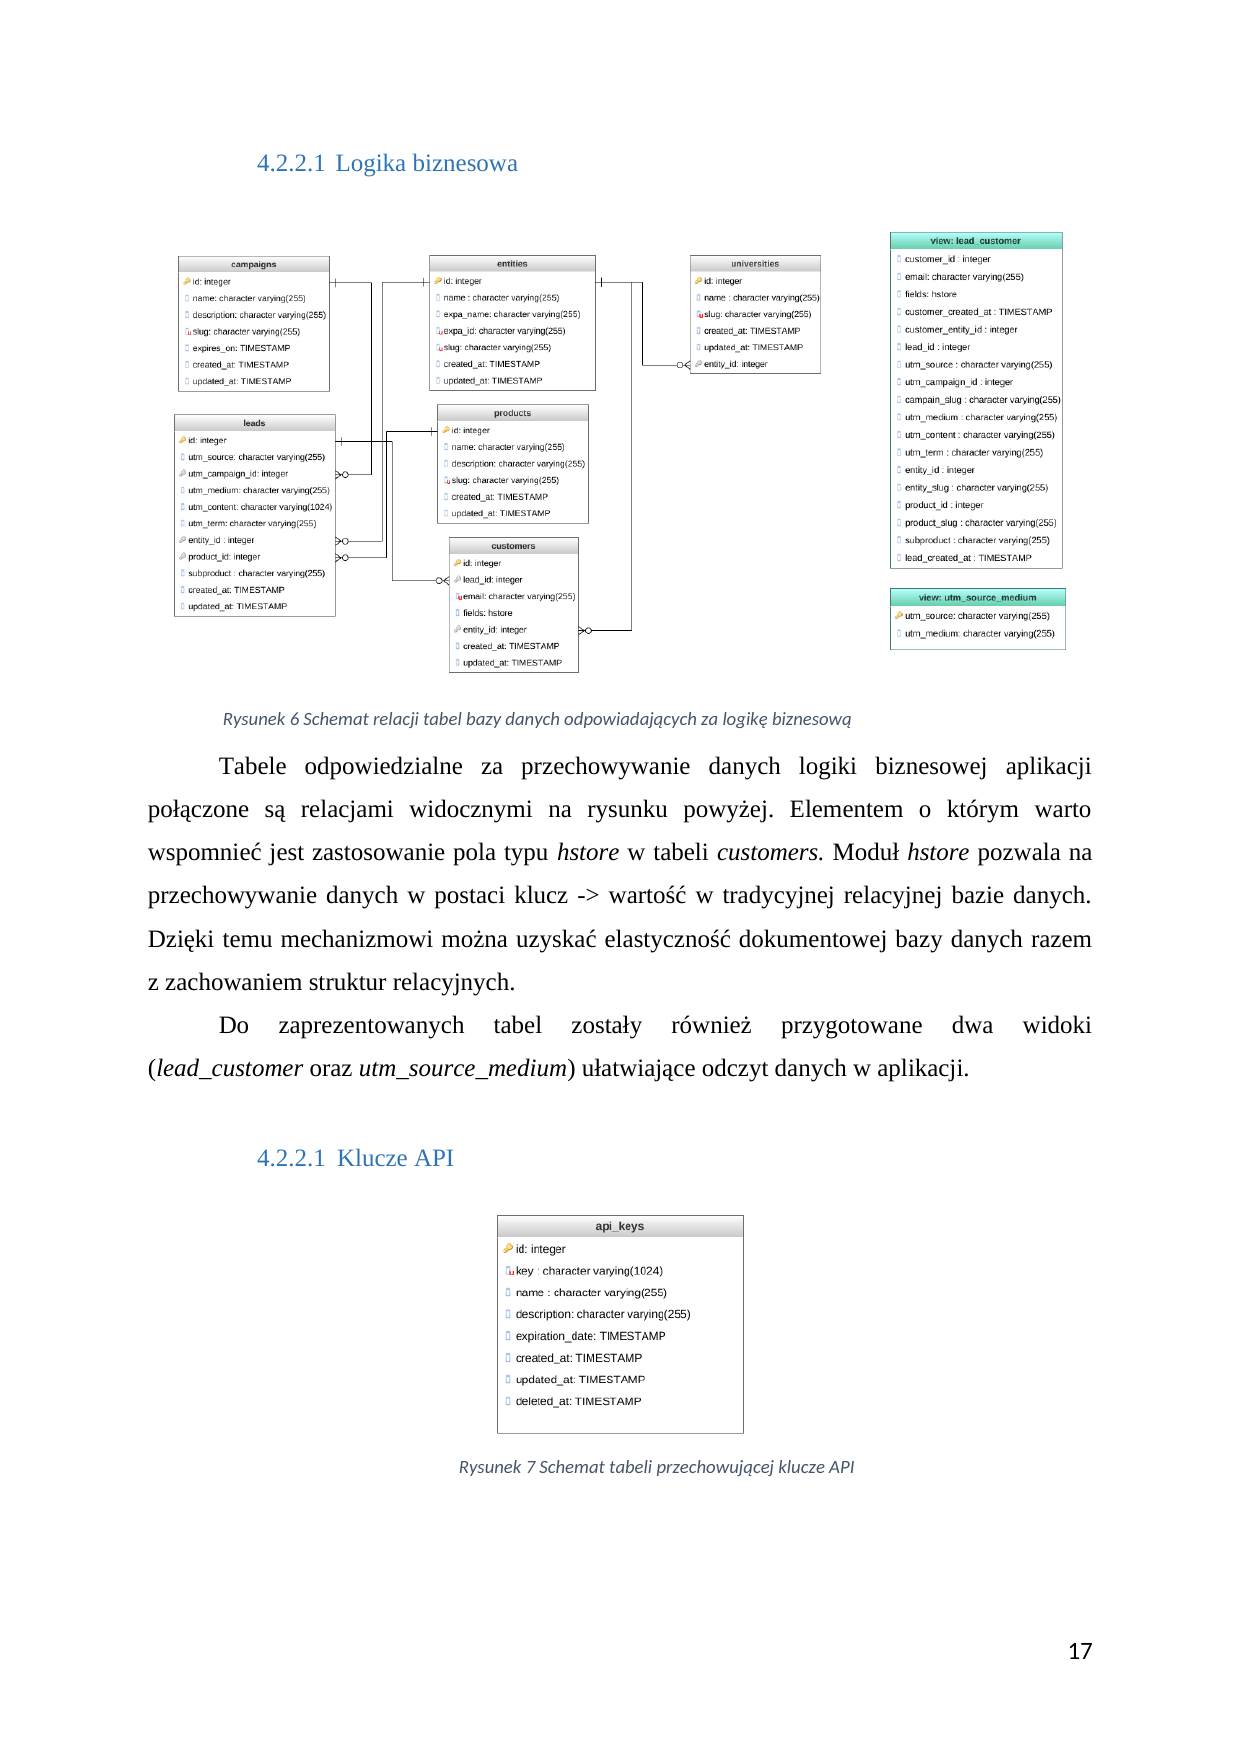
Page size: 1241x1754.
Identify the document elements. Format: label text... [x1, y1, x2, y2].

picture [847, 190, 1088, 694]
picture [152, 233, 842, 694]
text Do zaprezentowanych tabel zostały również przygotowane dwa widoki (lead_customer oraz utm_source_medium) ułatwiające odczyt danych w aplikacji. [148, 1010, 1093, 1082]
text Rysunek 7 Schemat tabeli przechowującej klucze API [148, 1455, 1093, 1478]
subtitle Logika biznesowa [257, 148, 1093, 176]
text Rysunek 6 Schemat relacji tabel bazy danych odpowiadających za logikę biznesową [148, 707, 1093, 730]
subtitle Klucze API [257, 1143, 1093, 1172]
text Tabele odpowiedzialne za przechowywanie danych logiki biznesowej aplikacji połączone są relacjami widocznymi na rysunku powyżej. Elementem o którym warto wspomnieć jest zastosowanie pola typu hstore w tabeli customers. Moduł hstore pozwala na przechowywanie danych w postaci klucz -> wartość w tradycyjnej relacyjnej bazie danych. Dzięki temu mechanizmowi można uzyskać elastyczność dokumentowej bazy danych razem z zachowaniem struktur relacyjnych. [148, 751, 1093, 996]
picture [468, 1186, 772, 1442]
